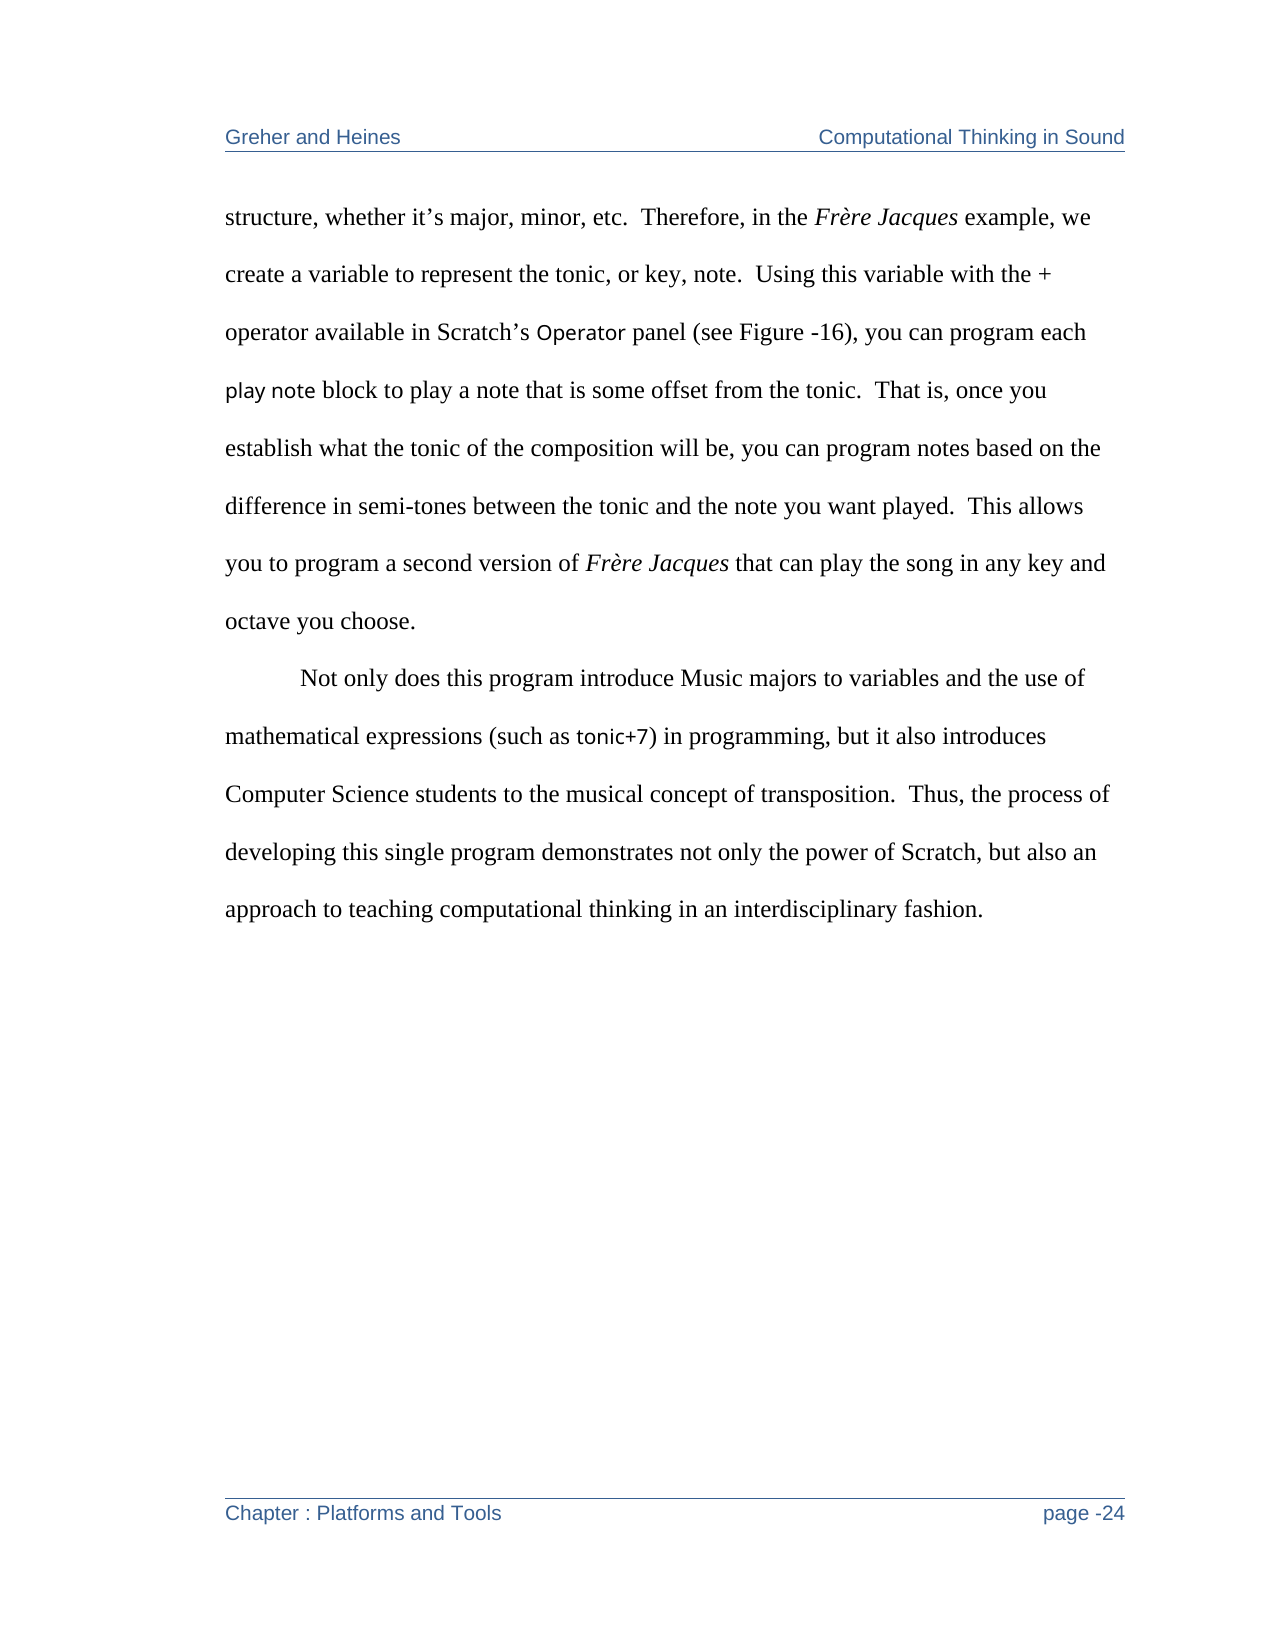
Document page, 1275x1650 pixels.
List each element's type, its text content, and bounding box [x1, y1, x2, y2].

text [225, 202, 1125, 635]
text Not only does this program introduce Music majors to variables and the use of mathematical expressions (such as tonic+7) in programming, but it also introduces Computer Science students to the musical concept of transposition. Thus, the process of developing this single program demonstrates not only the power of Scratch, but also an approach to teaching computational thinking in an interdisciplinary fashion. [225, 663, 1125, 923]
